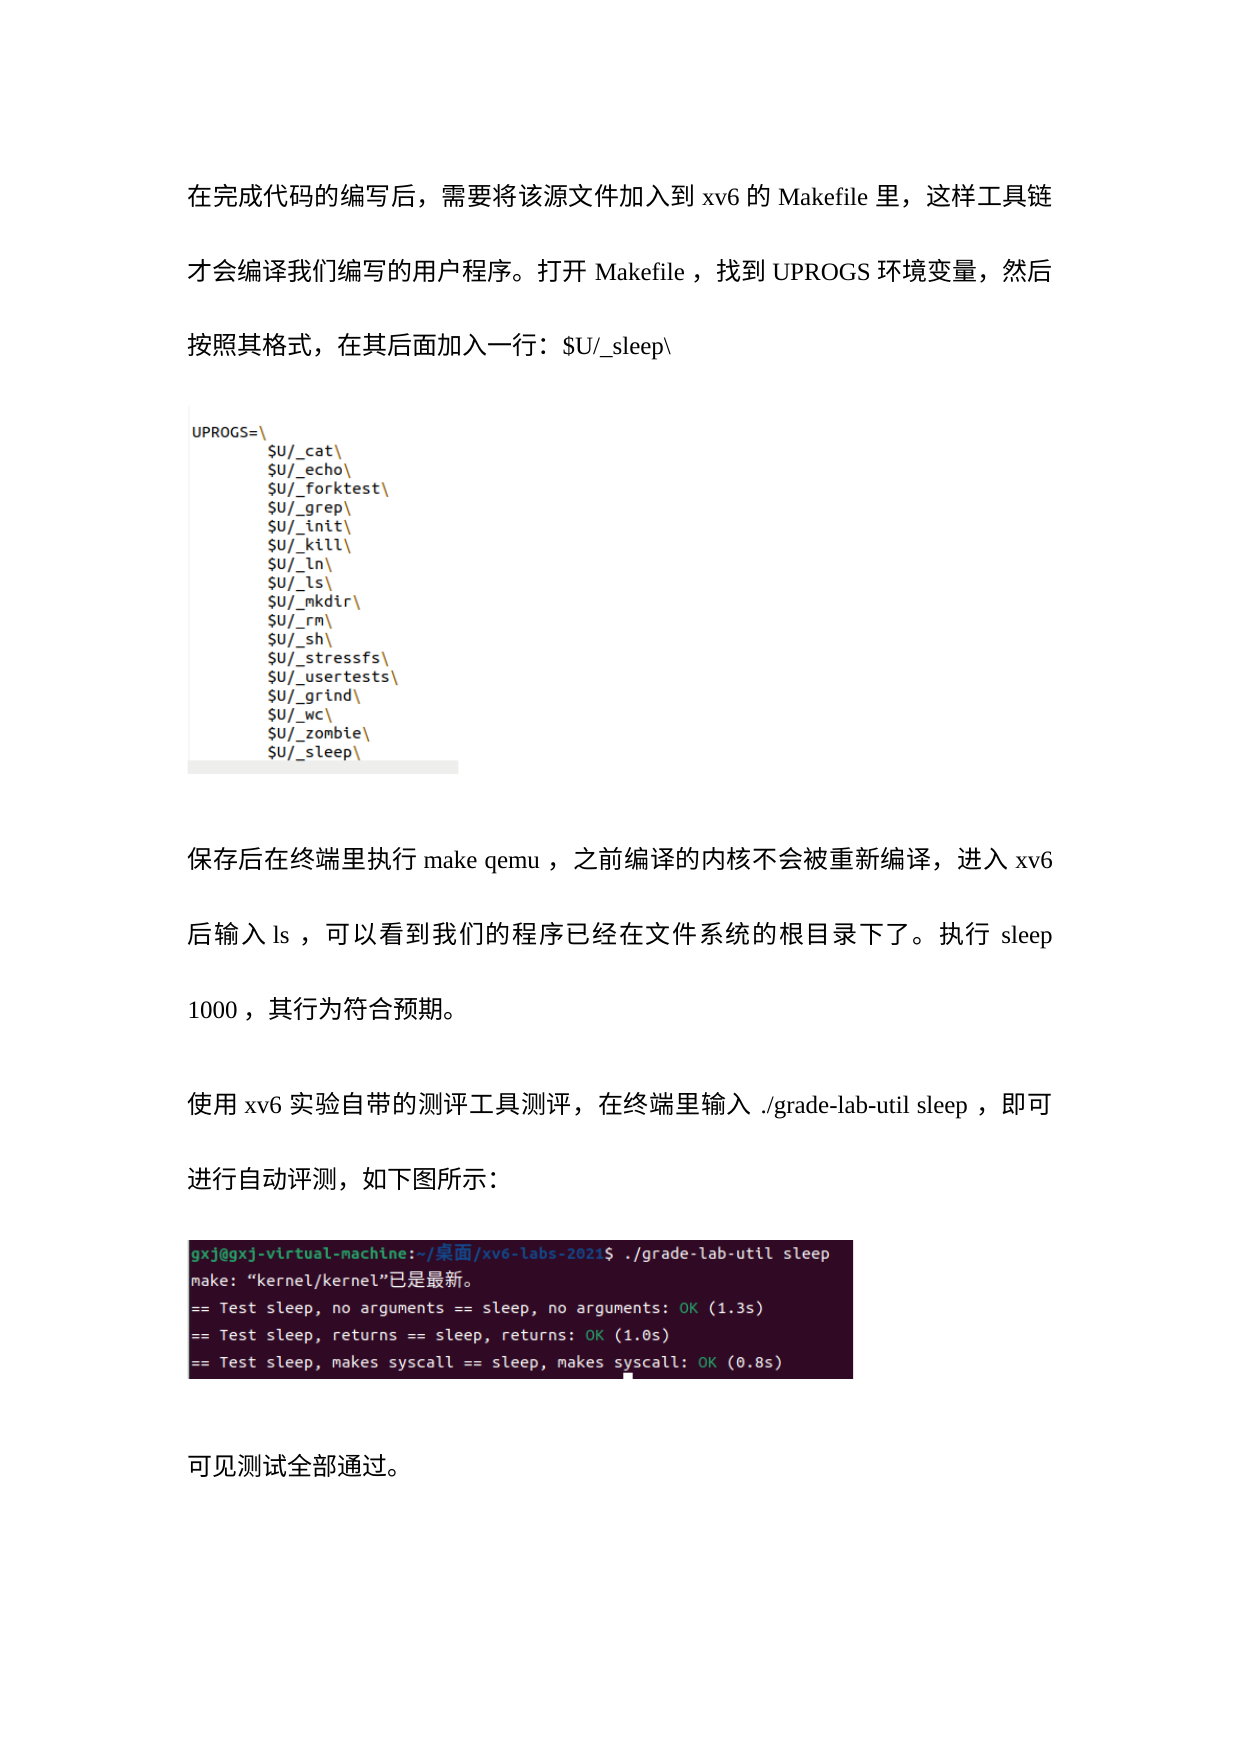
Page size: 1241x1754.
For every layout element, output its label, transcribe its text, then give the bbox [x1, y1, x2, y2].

picture [187, 406, 459, 774]
text 保存后在终端里执行make qemu ，之前编译的内核不会被重新编译，进入 xv6 后输入ls ，可以看到我们的程序已经在文件系统的根目录下了。执行 sleep 1000 ，其行为符合预期。 [187, 826, 1053, 1040]
text 可见测试全部通过。 [187, 1432, 1053, 1497]
text 在完成代码的编写后，需要将该源文件加入到 xv6 的 Makefile 里，这样工具链才会编译我们编写的用户程序。打开 Makefile ，找到 UPROGS 环境变量，然后按照其格式，在其后面加入一行：$U/_sleep\ [187, 162, 1053, 376]
text 使用xv6 实验自带的测评工具测评，在终端里输入 ./grade-lab-util sleep ，即可进行自动评测，如下图所示： [187, 1070, 1053, 1210]
picture [187, 1240, 854, 1379]
